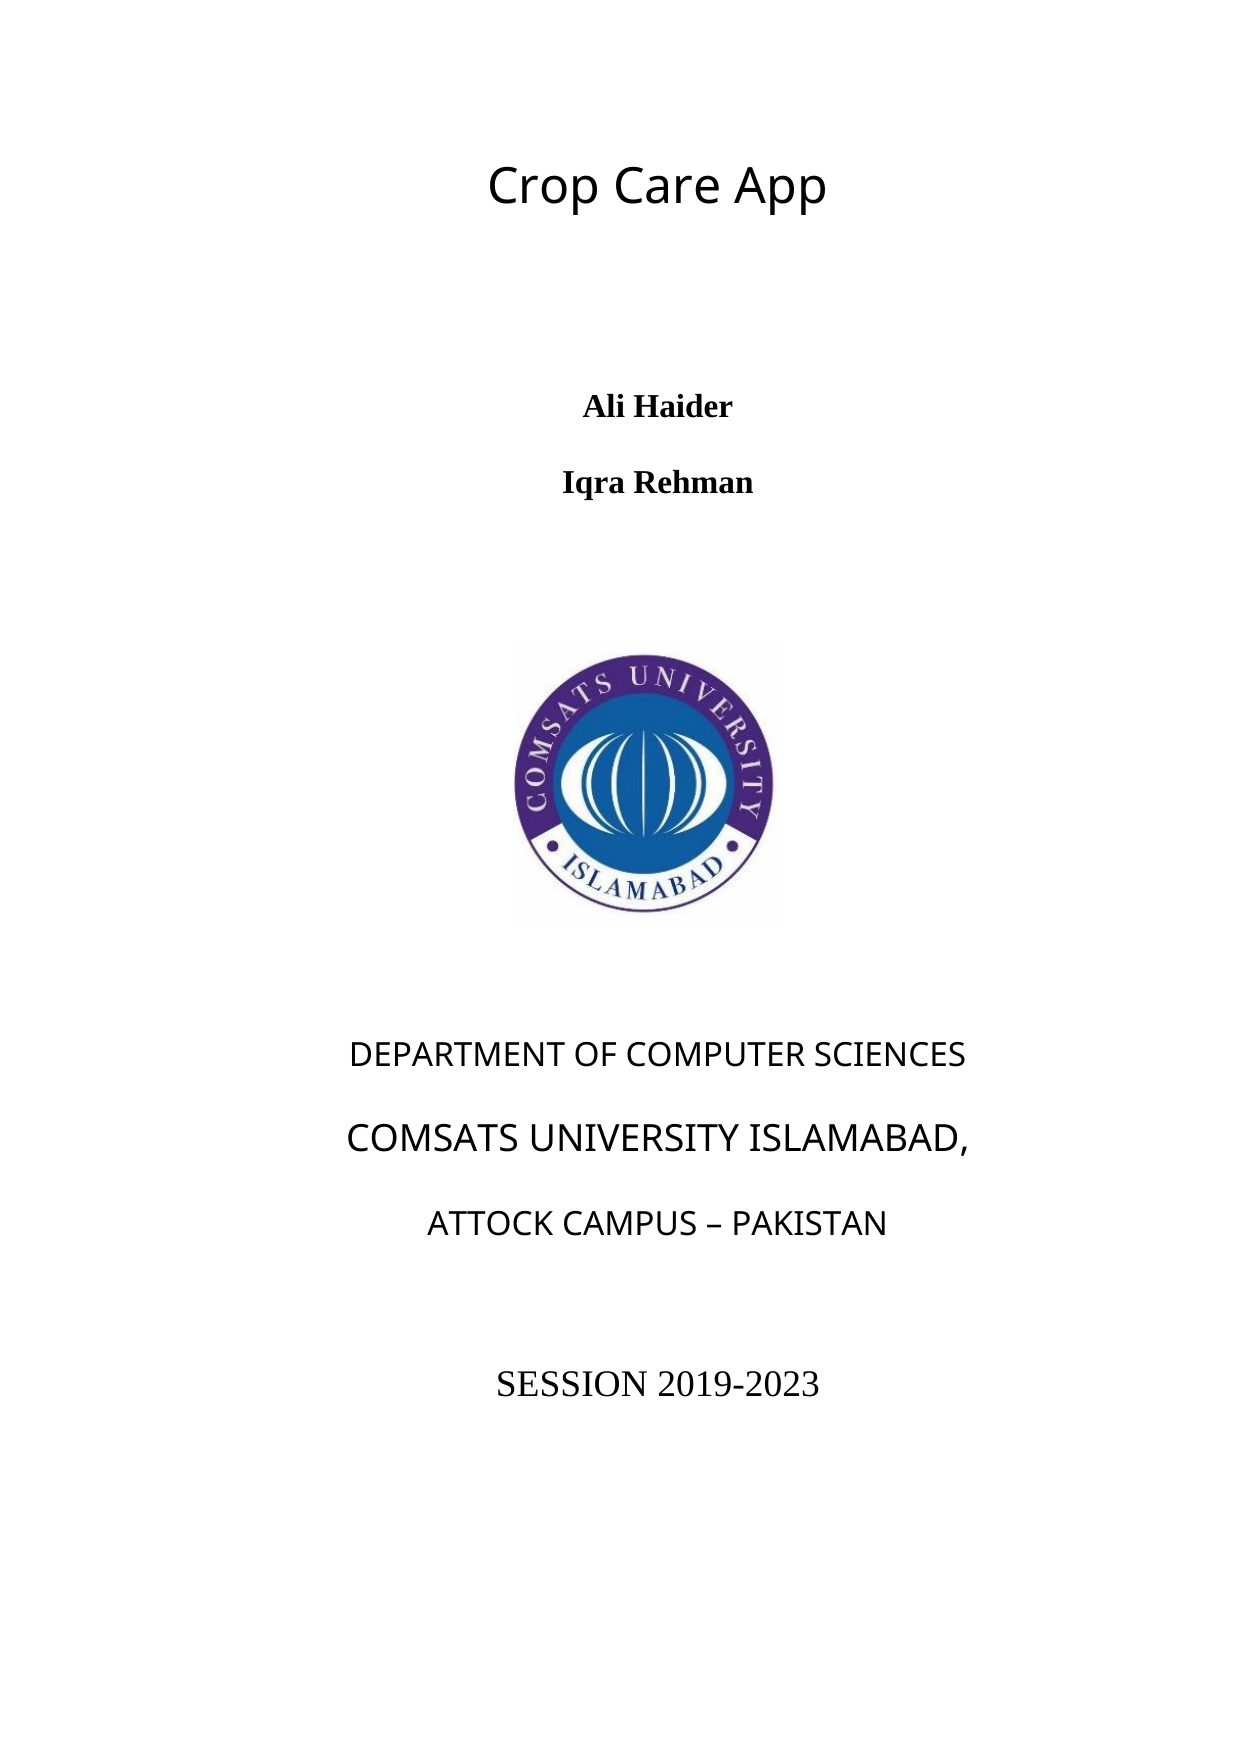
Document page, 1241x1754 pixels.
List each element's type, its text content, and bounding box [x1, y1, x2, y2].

text Iqra Rehman [225, 463, 1090, 501]
text COMSATS UNIVERSITY ISLAMABAD, [225, 1111, 1090, 1162]
text Ali Haider [225, 386, 1090, 424]
text DEPARTMENT OF COMPUTER SCIENCES [225, 1030, 1090, 1076]
text Crop Care App [225, 150, 1090, 218]
text ATTOCK CAMPUS – PAKISTAN [225, 1200, 1090, 1246]
text SESSION 2019-2023 [225, 1361, 1090, 1404]
picture [512, 636, 788, 927]
